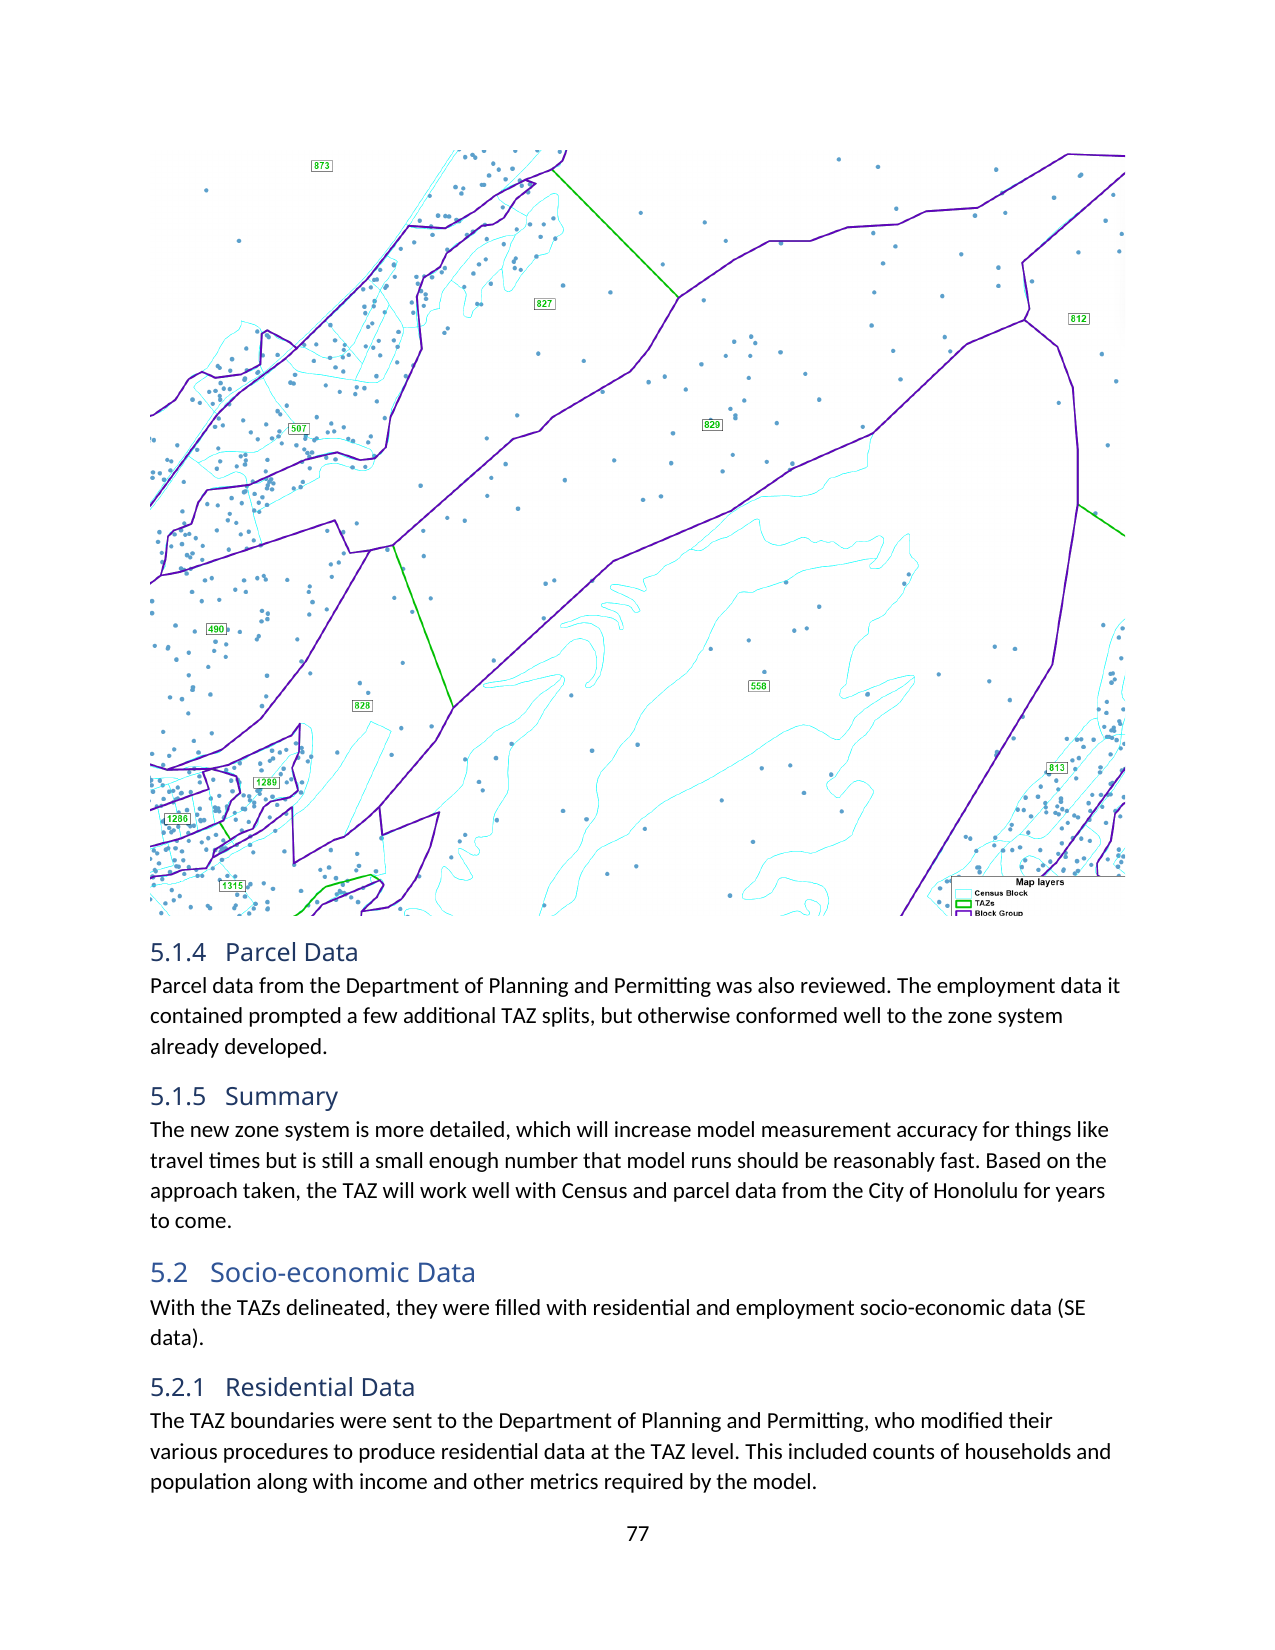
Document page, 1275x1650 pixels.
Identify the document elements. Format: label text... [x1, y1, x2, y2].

text Parcel data from the Department of Planning and Permitting was also reviewed. The employment data it contained prompted a few additional TAZ splits, but otherwise conformed well to the zone system already developed. [150, 971, 1125, 1060]
text The new zone system is more detailed, which will increase model measurement accuracy for things like travel times but is still a small enough number that model runs should be reasonably fast. Based on the approach taken, the TAZ will work well with Census and parcel data from the City of Honolulu for years to come. [150, 1116, 1125, 1234]
subtitle Summary [150, 1079, 1125, 1113]
text The TAZ boundaries were sent to the Department of Planning and Permitting, who modified their various procedures to produce residential data at the TAZ level. This included counts of households and population along with income and other metrics required by the model. [150, 1407, 1125, 1495]
subtitle Parcel Data [150, 935, 1125, 969]
subtitle Socio-economic Data [150, 1253, 1125, 1290]
subtitle Residential Data [150, 1370, 1125, 1404]
text With the TAZs delineated, they were filled with residential and employment socio-economic data (SE data). [150, 1293, 1125, 1351]
picture [150, 150, 1125, 916]
